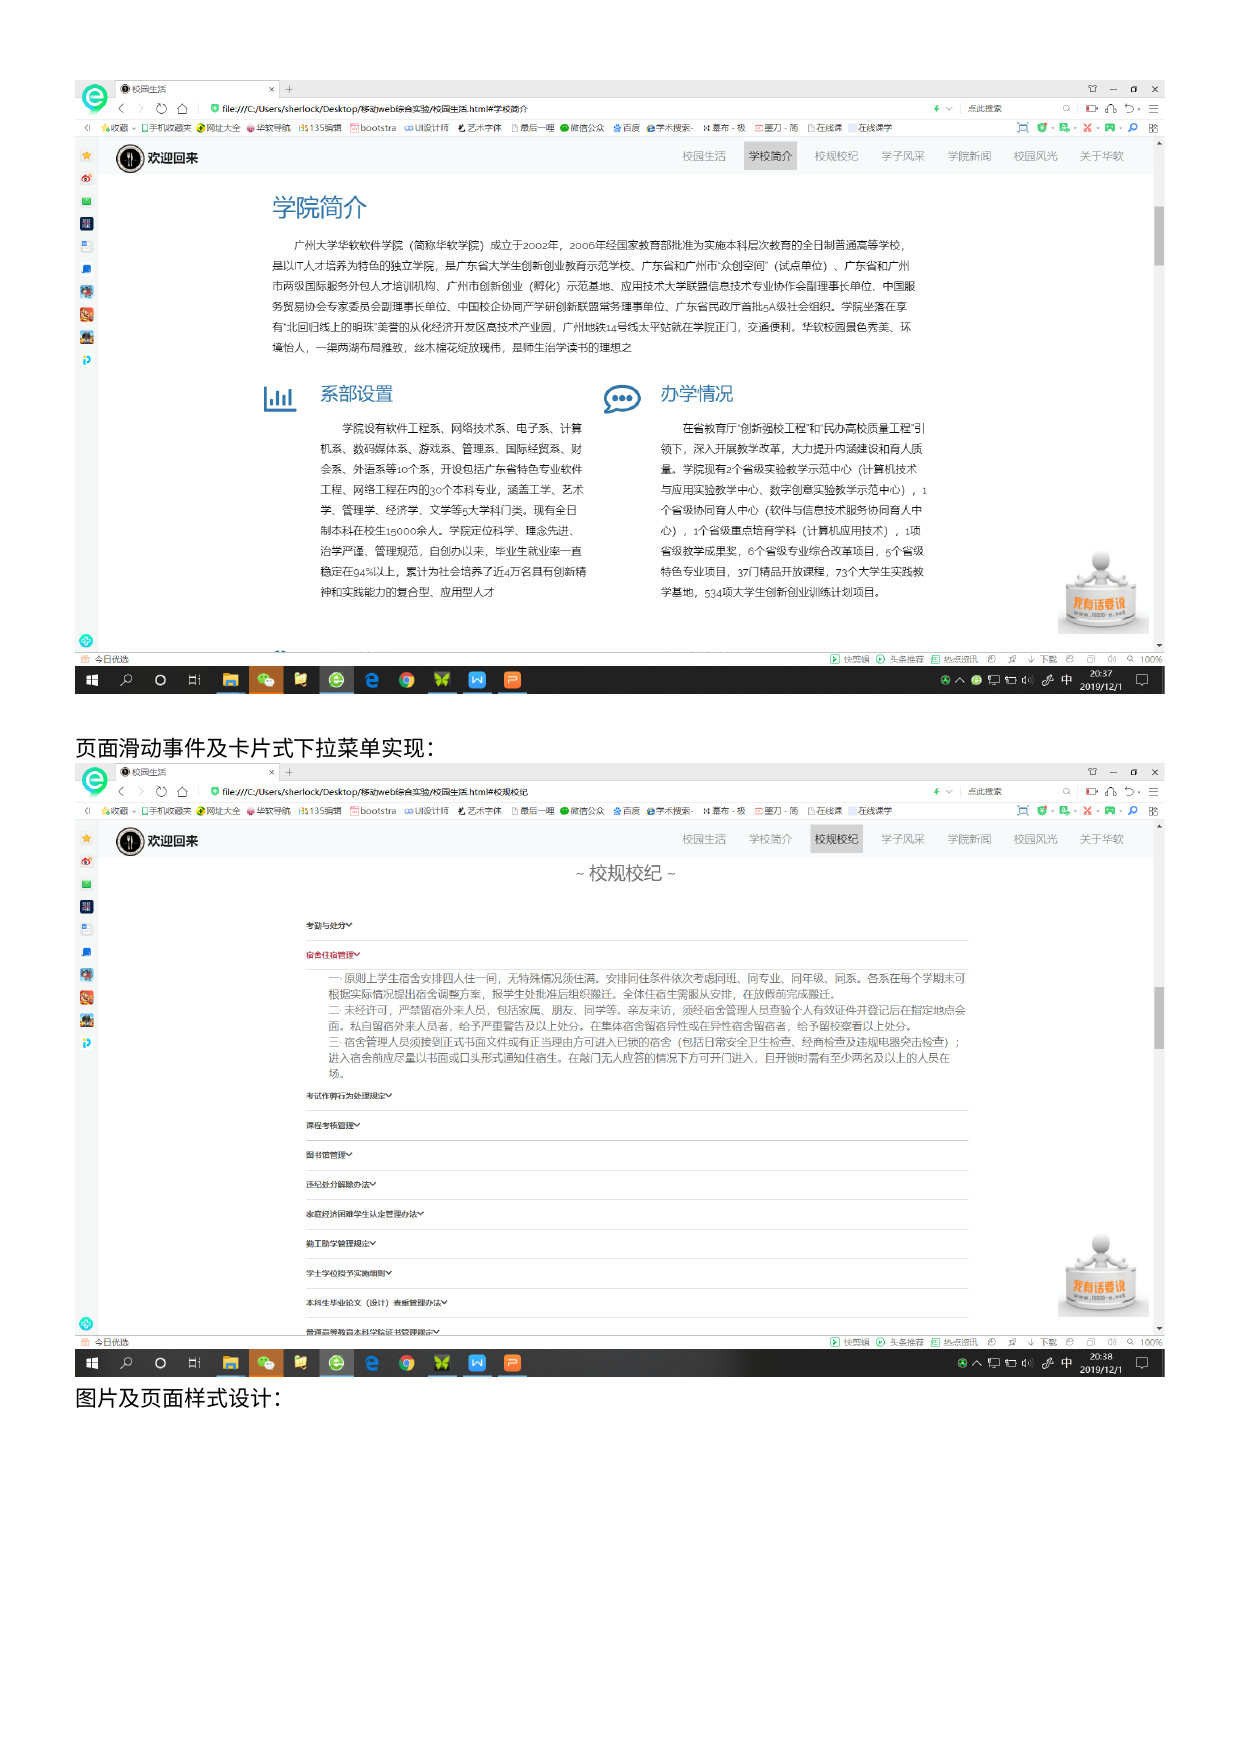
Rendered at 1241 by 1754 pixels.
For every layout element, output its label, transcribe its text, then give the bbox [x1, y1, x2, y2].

picture [75, 763, 1165, 1377]
text 图片及页面样式设计： [75, 1381, 1165, 1413]
picture [75, 80, 1165, 694]
text 页面滑动事件及卡片式下拉菜单实现： [75, 731, 1165, 763]
